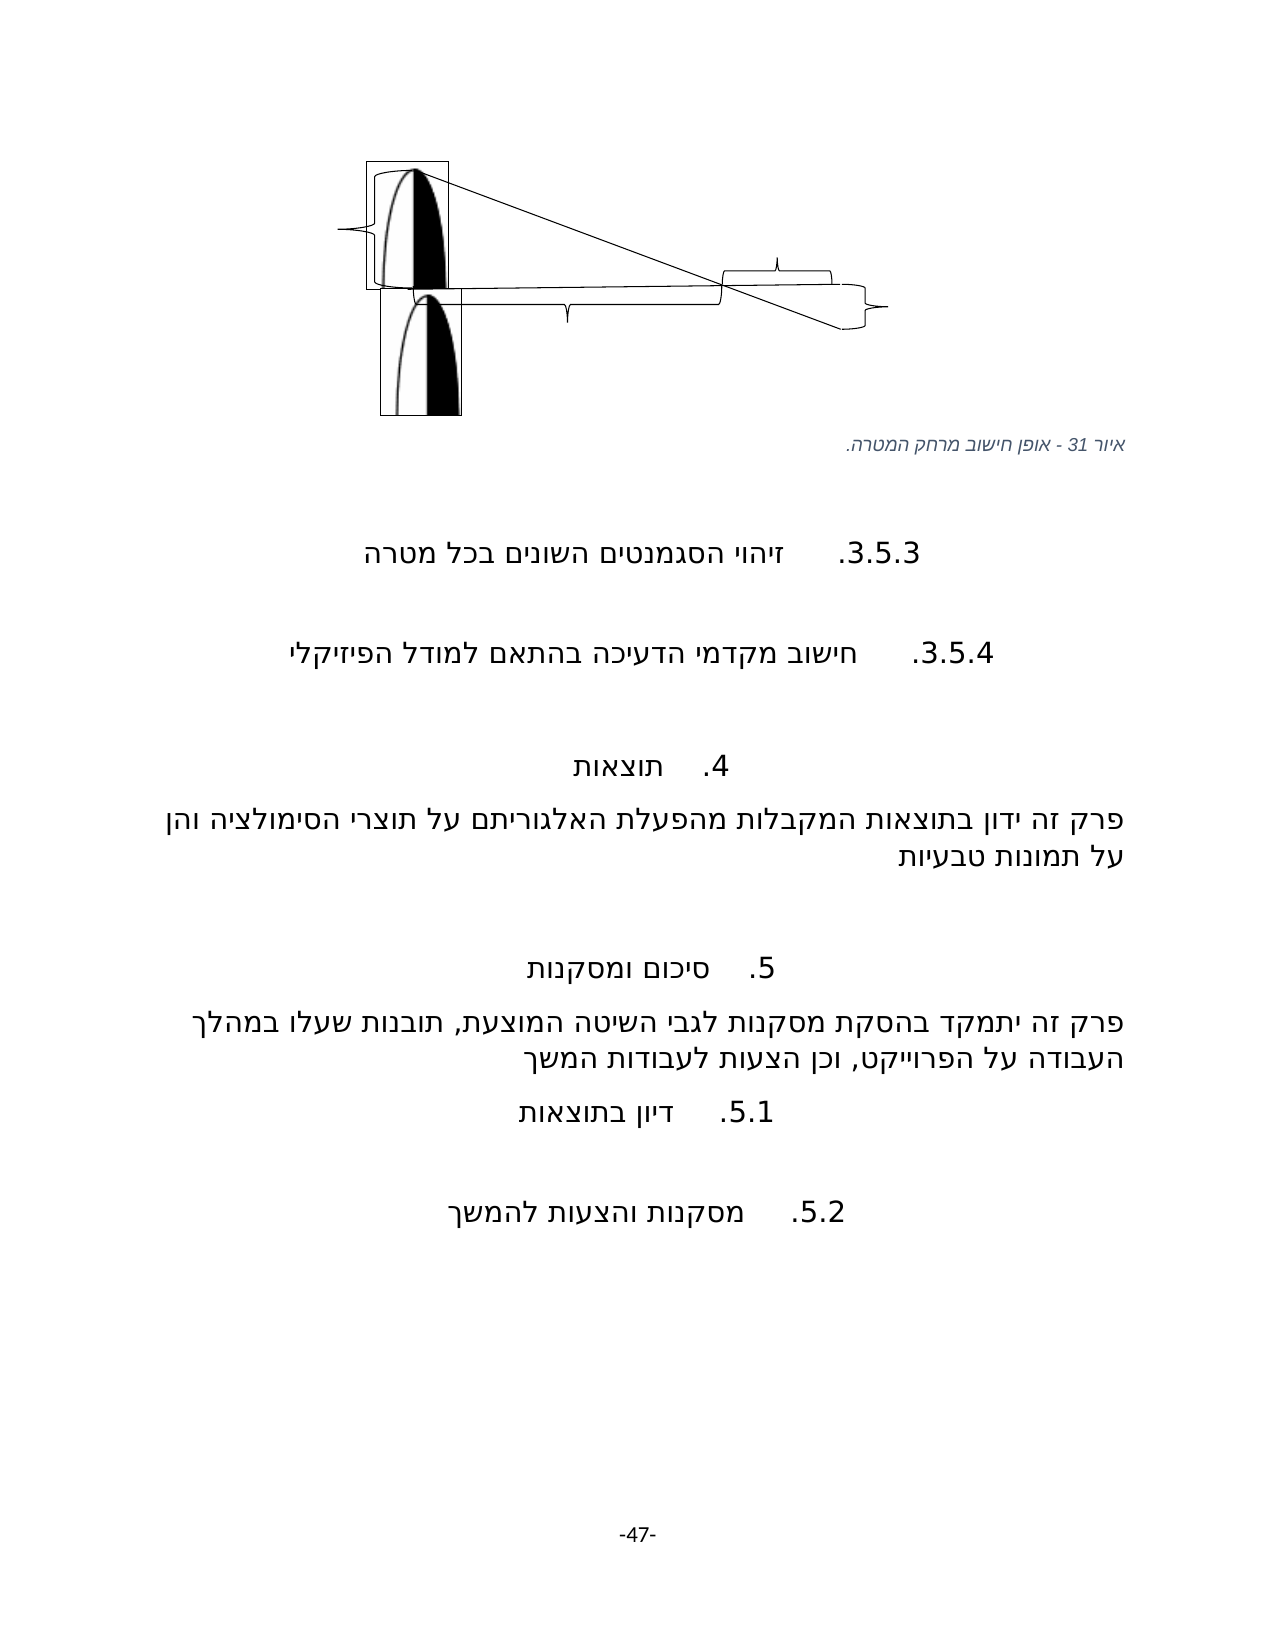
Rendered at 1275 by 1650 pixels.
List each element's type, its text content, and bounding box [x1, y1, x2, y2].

text פרק זה ידון בתוצאות המקבלות מהפעלת האלגוריתם על תוצרי הסימולציה והן על תמונות טבעיות [150, 802, 1125, 873]
text פרק זה יתמקד בהסקת מסקנות לגבי השיטה המוצעת, תובנות שעלו במהלך העבודה על הפרוייקט, וכן הצעות לעבודות המשך [150, 1005, 1125, 1076]
subtitle סיכום ומסקנות [150, 952, 1125, 986]
text איור 31 - אופן חישוב מרחק המטרה. [150, 434, 1125, 456]
picture [381, 289, 461, 415]
subtitle חישוב מקדמי הדעיכה בהתאם למודל הפיזיקלי [150, 636, 1050, 670]
subtitle דיון בתוצאות [150, 1095, 1087, 1129]
picture [414, 290, 461, 303]
subtitle זיהוי הסגמנטים השונים בכל מטרה [150, 536, 1050, 570]
picture [367, 162, 448, 288]
subtitle תוצאות [150, 749, 1125, 783]
subtitle מסקנות והצעות להמשך [150, 1195, 1087, 1229]
picture [367, 233, 388, 289]
